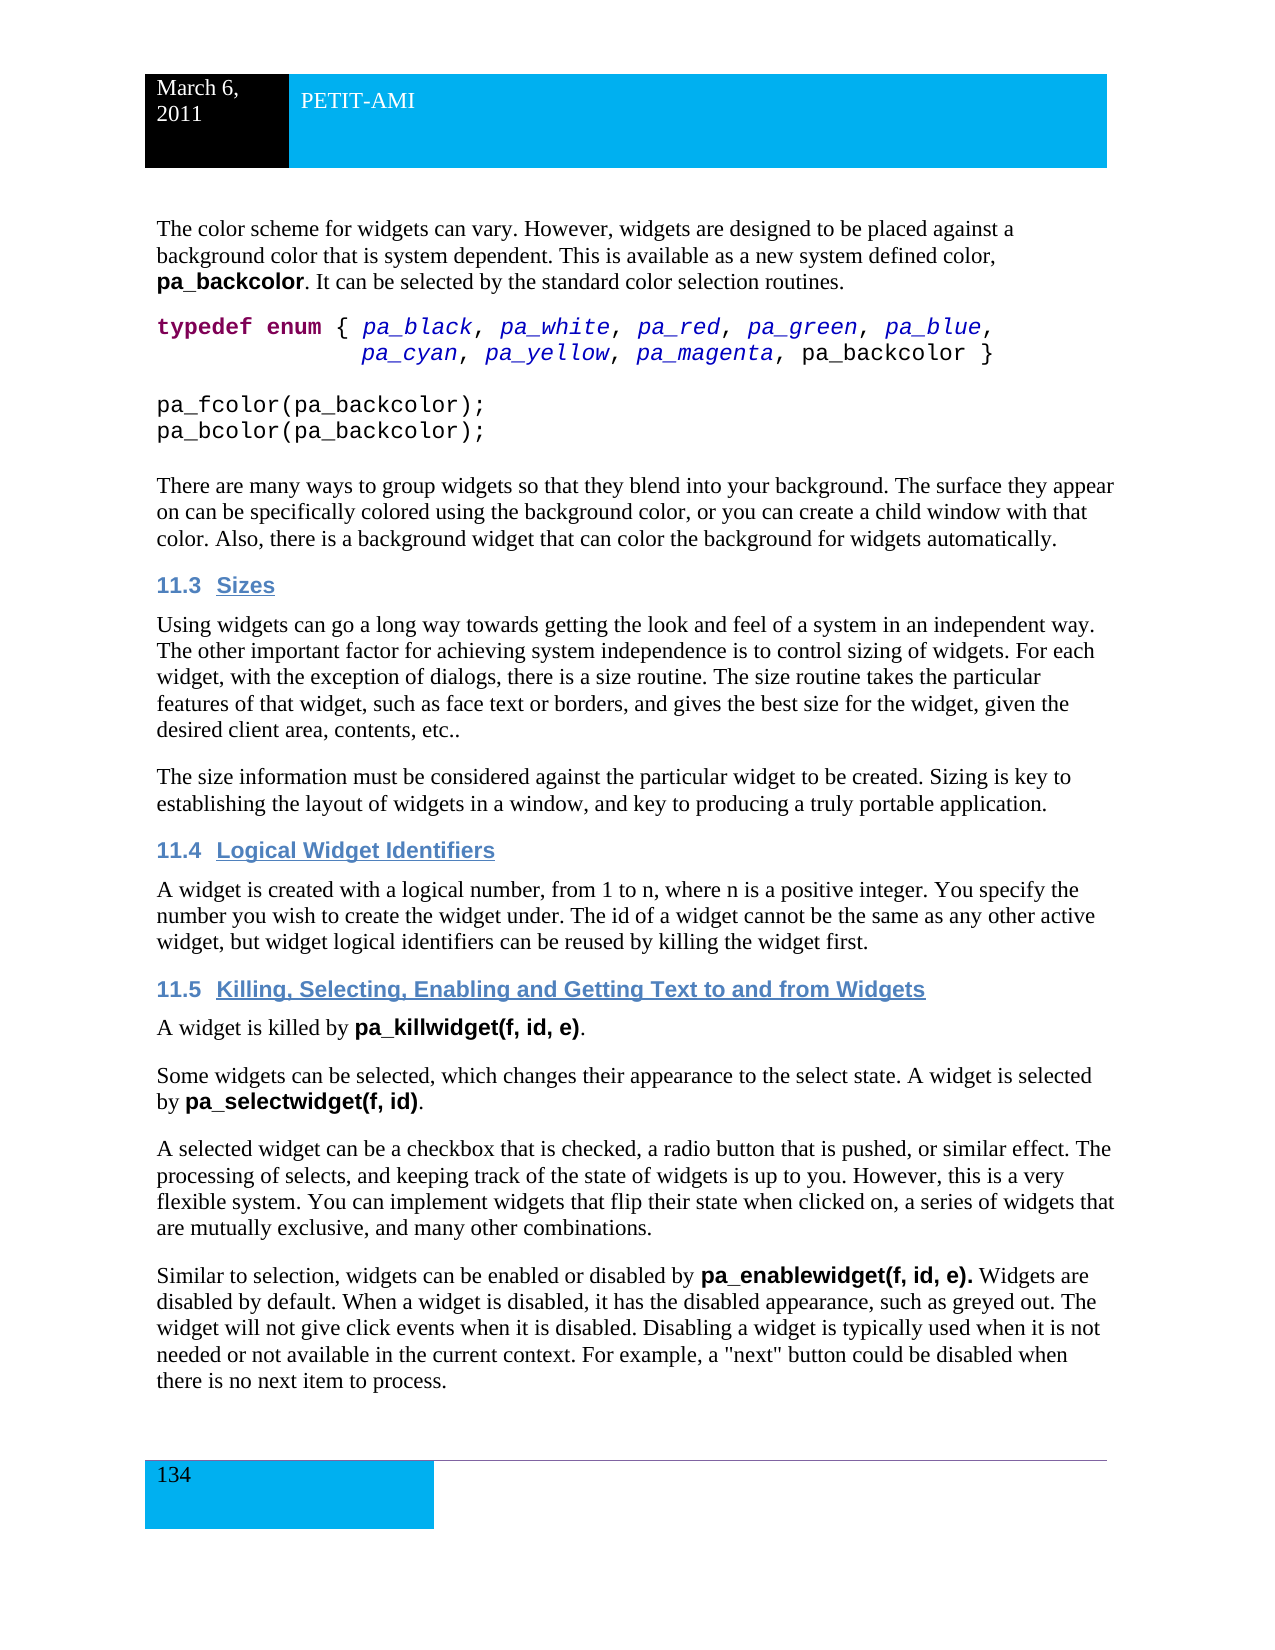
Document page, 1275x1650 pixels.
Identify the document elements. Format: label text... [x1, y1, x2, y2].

text A widget is killed by pa_killwidget(f, id, e). [156, 1014, 1118, 1041]
text pa_cyan, pa_yellow, pa_magenta, pa_backcolor } [156, 341, 1118, 367]
text There are many ways to group widgets so that they blend into your background. The surface they appear on can be specifically colored using the background color, or you can create a child window with that color. Also, there is a background widget that can color the background for widgets automatically. [156, 472, 1118, 551]
text Using widgets can go a long way towards getting the look and feel of a system in an independent way. The other important factor for achieving system independence is to control sizing of widgets. For each widget, with the exception of dialogs, there is a size routine. The size routine takes the particular features of that widget, such as face text or borders, and gives the best size for the widget, given the desired client area, contents, etc.. [156, 611, 1118, 742]
text The size information must be considered against the particular widget to be created. Sizing is key to establishing the layout of widgets in a window, and key to producing a truly portable application. [156, 763, 1118, 816]
text The color scheme for widgets can vary. However, widgets are designed to be placed against a background color that is system dependent. This is available as a new system defined color, pa_backcolor. It can be selected by the standard color selection routines. [156, 215, 1118, 294]
subtitle Killing, Selecting, Enabling and Getting Text to and from Widgets [156, 976, 1118, 1002]
text pa_fcolor(pa_backcolor); [156, 394, 1118, 419]
subtitle Sizes [156, 572, 1118, 598]
subtitle Logical Widget Identifiers [156, 837, 1118, 863]
text Similar to selection, widgets can be enabled or disabled by pa_enablewidget(f, id, e). Widgets are disabled by default. When a widget is disabled, it has the disabled appearance, such as greyed out. The widget will not give click events when it is disabled. Disabling a widget is typically used when it is not needed or not available in the current context. For example, a "next" button could be disabled when there is no next item to process. [156, 1262, 1118, 1393]
text A widget is created with a logical number, from 1 to n, where n is a positive integer. You specify the number you wish to create the widget under. The id of a widget cannot be the same as any other active widget, but widget logical identifiers can be reused by killing the widget first. [156, 876, 1118, 955]
text pa_bcolor(pa_backcolor); [156, 419, 1118, 446]
text A selected widget can be a checkbox that is checked, a radio button that is pushed, or similar effect. The processing of selects, and keeping track of the state of widgets is up to you. However, this is a very flexible system. You can implement widgets that flip their state when clicked on, a series of widgets that are mutually exclusive, and many other combinations. [156, 1135, 1118, 1241]
text typedef enum { pa_black, pa_white, pa_red, pa_green, pa_blue, [156, 315, 1118, 341]
text Some widgets can be selected, which changes their appearance to the select state. A widget is selected by pa_selectwidget(f, id). [156, 1062, 1118, 1114]
